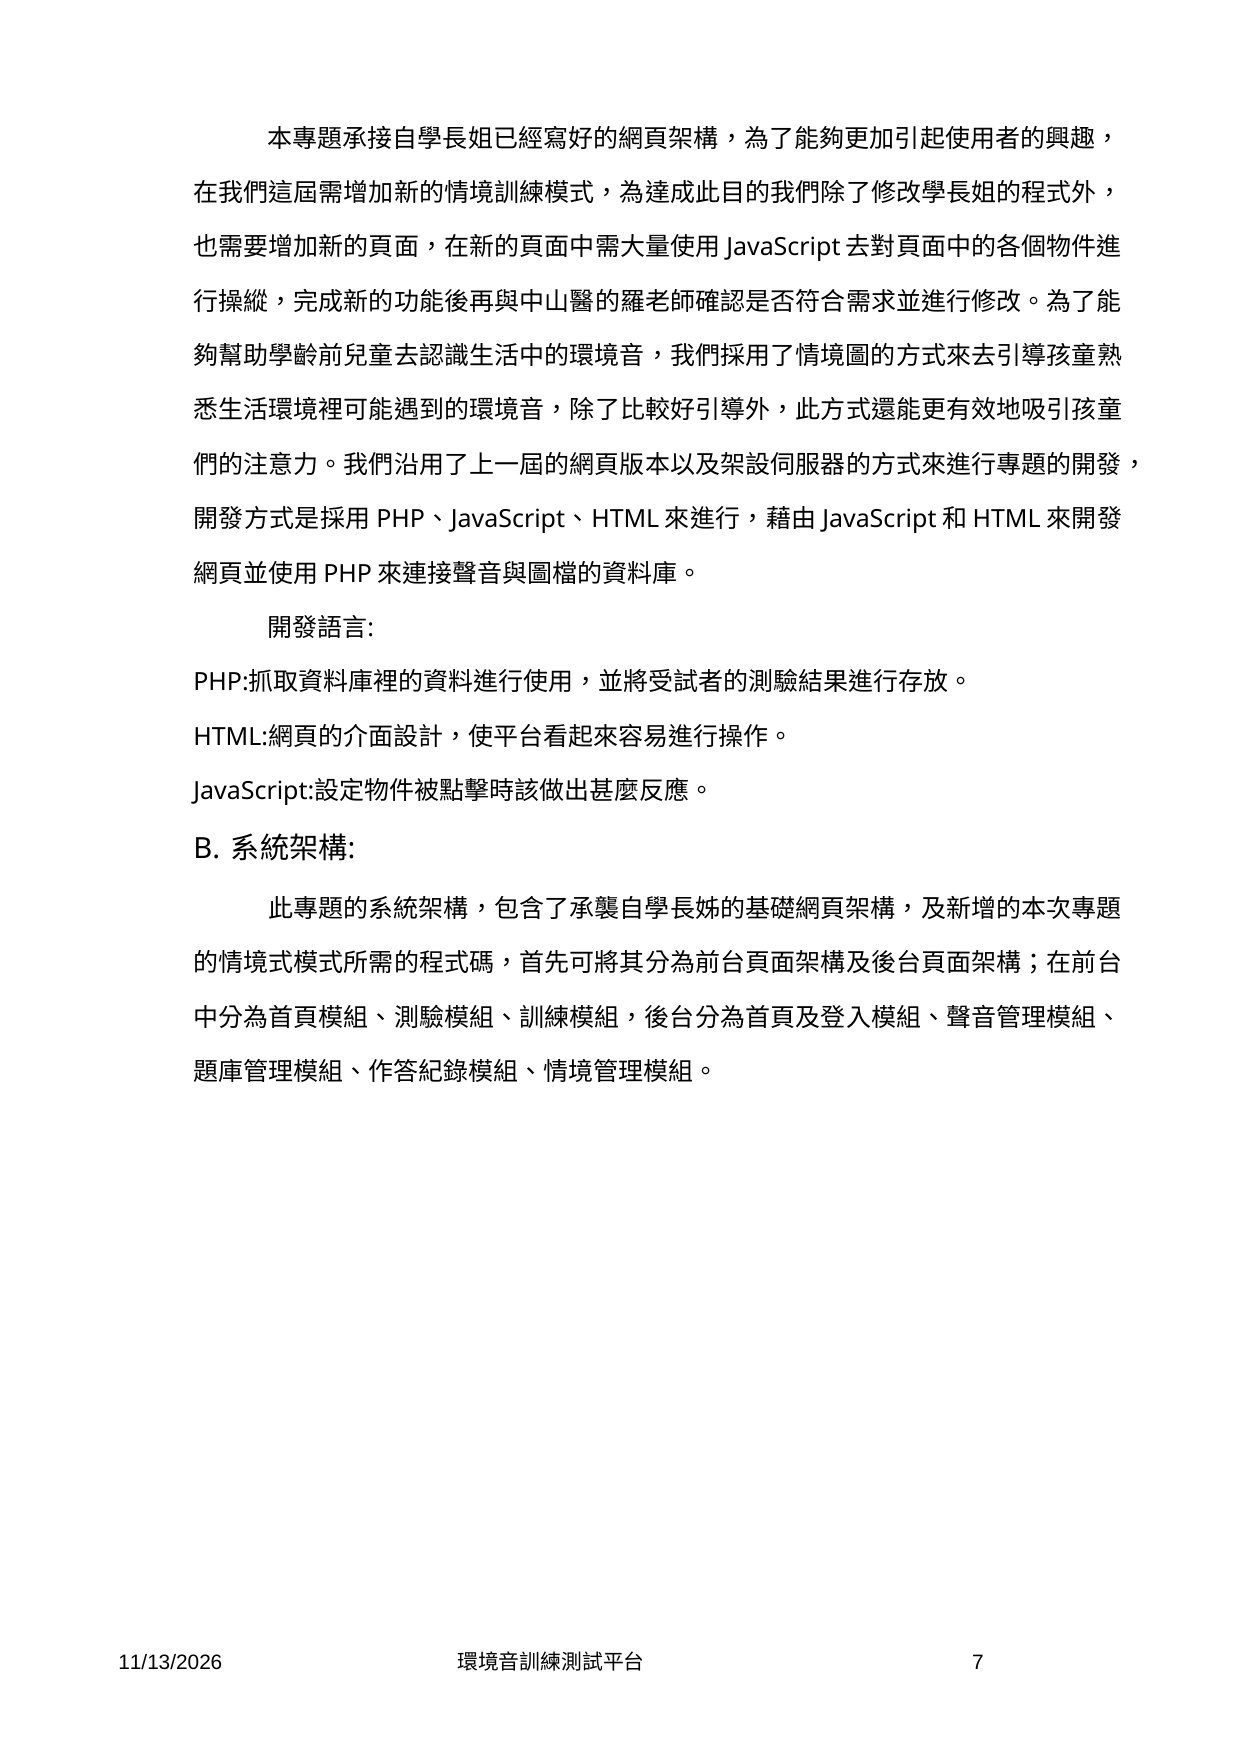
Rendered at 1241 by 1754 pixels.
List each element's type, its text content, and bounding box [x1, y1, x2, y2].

text HTML:網頁的介面設計，使平台看起來容易進行操作。 [193, 716, 1122, 752]
list 系統架構: [193, 825, 1122, 867]
text 此專題的系統架構，包含了承襲自學長姊的基礎網頁架構，及新增的本次專題的情境式模式所需的程式碼，首先可將其分為前台頁面架構及後台頁面架構；在前台中分為首頁模組、測驗模組、訓練模組，後台分為首頁及登入模組、聲音管理模組、題庫管理模組、作答紀錄模組、情境管理模組。 [193, 888, 1122, 1088]
text 本專題承接自學長姐已經寫好的網頁架構，為了能夠更加引起使用者的興趣，在我們這屆需增加新的情境訓練模式，為達成此目的我們除了修改學長姐的程式外，也需要增加新的頁面，在新的頁面中需大量使用JavaScript去對頁面中的各個物件進行操縱，完成新的功能後再與中山醫的羅老師確認是否符合需求並進行修改。為了能夠幫助學齡前兒童去認識生活中的環境音，我們採用了情境圖的方式來去引導孩童熟悉生活環境裡可能遇到的環境音，除了比較好引導外，此方式還能更有效地吸引孩童們的注意力。我們沿用了上一屆的網頁版本以及架設伺服器的方式來進行專題的開發，開發方式是採用PHP、JavaScript、HTML來進行，藉由JavaScript和HTML來開發網頁並使用PHP來連接聲音與圖檔的資料庫。 [193, 118, 1122, 589]
text PHP:抓取資料庫裡的資料進行使用，並將受試者的測驗結果進行存放。 [193, 662, 1122, 698]
text JavaScript:設定物件被點擊時該做出甚麼反應。 [193, 771, 1122, 807]
text 開發語言: [193, 607, 1122, 644]
